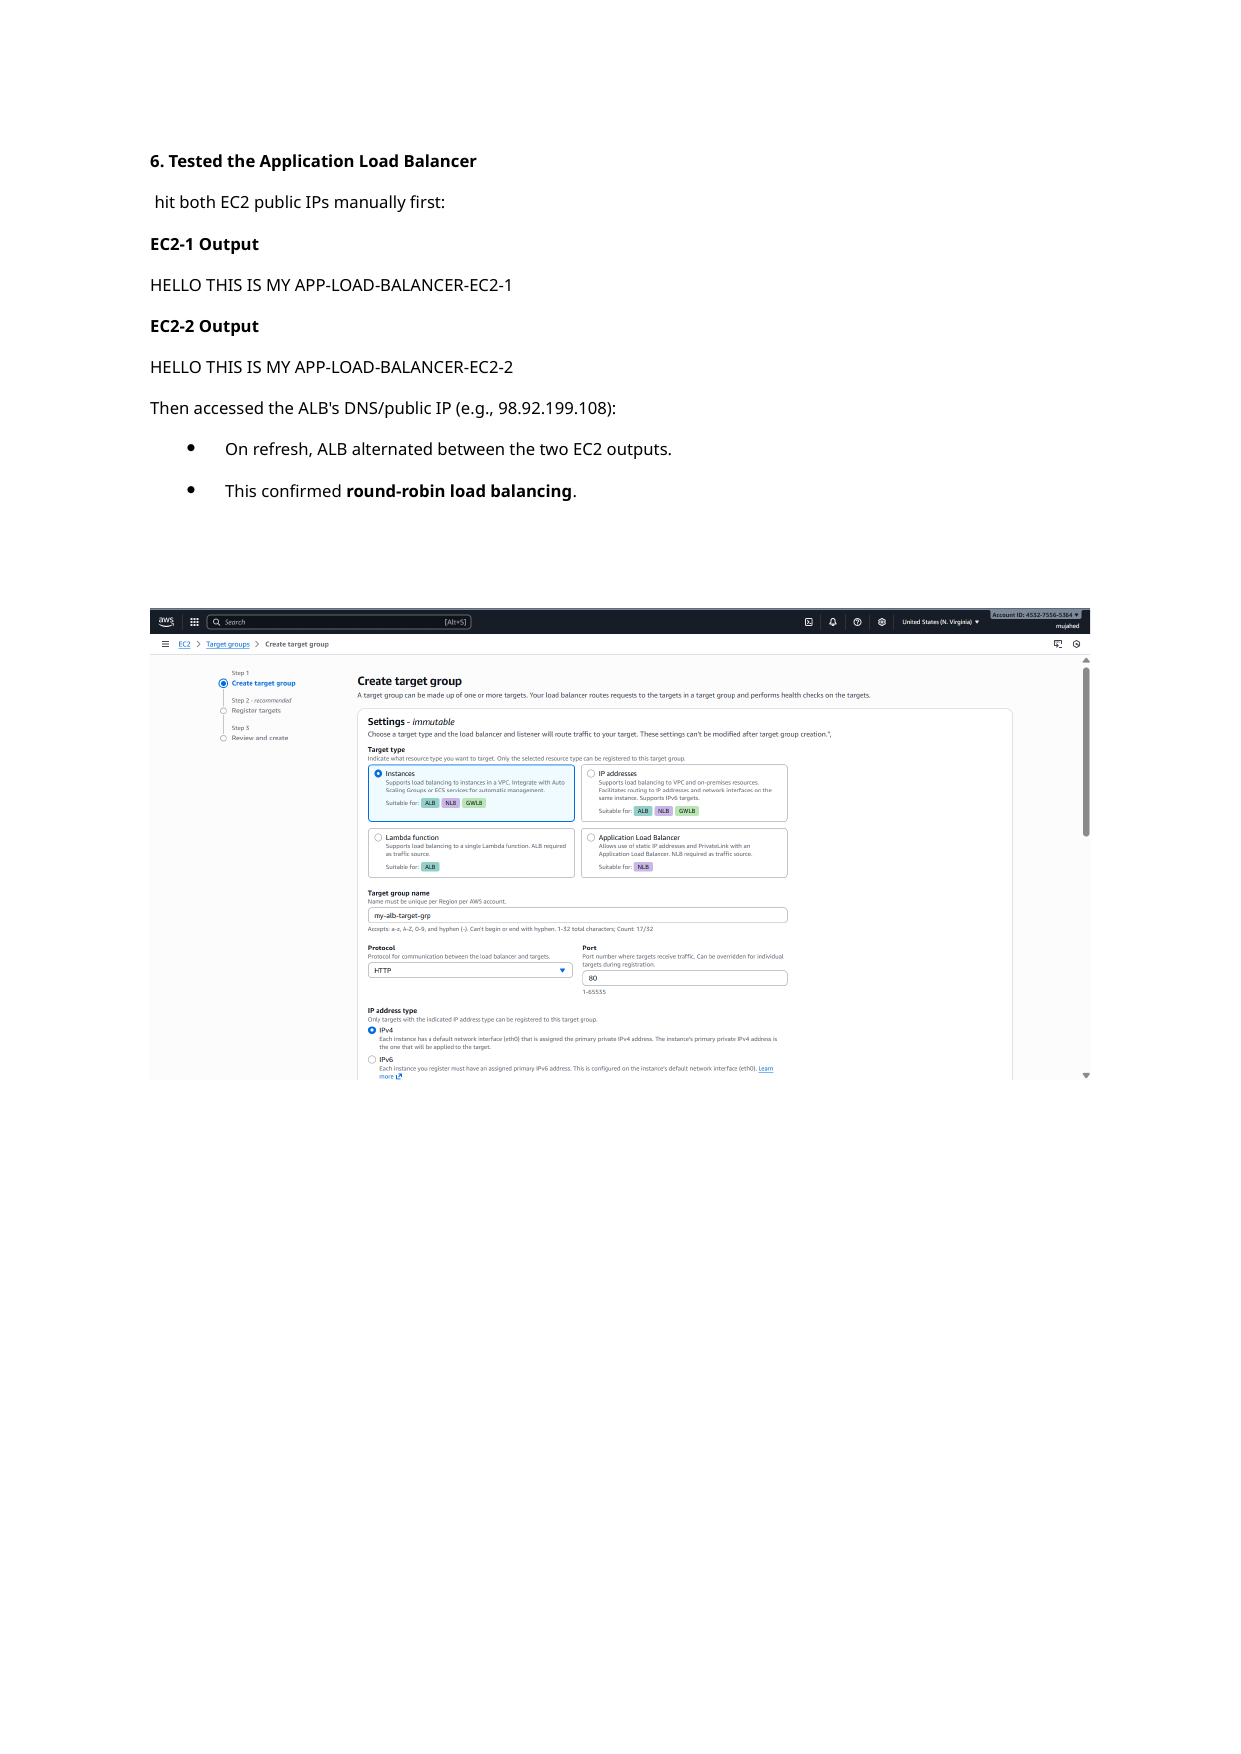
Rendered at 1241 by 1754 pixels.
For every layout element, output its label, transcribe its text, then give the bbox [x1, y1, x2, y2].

list On refresh, ALB alternated between the two EC2 outputs. [187, 438, 1090, 461]
list This confirmed round-robin load balancing. [187, 479, 1090, 502]
text 6. Tested the Application Load Balancer [150, 150, 1090, 173]
picture [150, 608, 1091, 1080]
text EC2-1 Output [150, 232, 1090, 255]
text EC2-2 Output [150, 314, 1090, 337]
text Then accessed the ALB's DNS/public IP (e.g., 98.92.199.108): [150, 397, 1090, 419]
text HELLO THIS IS MY APP-LOAD-BALANCER-EC2-1 [150, 273, 1090, 296]
text hit both EC2 public IPs manually first: [150, 191, 1090, 214]
text HELLO THIS IS MY APP-LOAD-BALANCER-EC2-2 [150, 356, 1090, 378]
